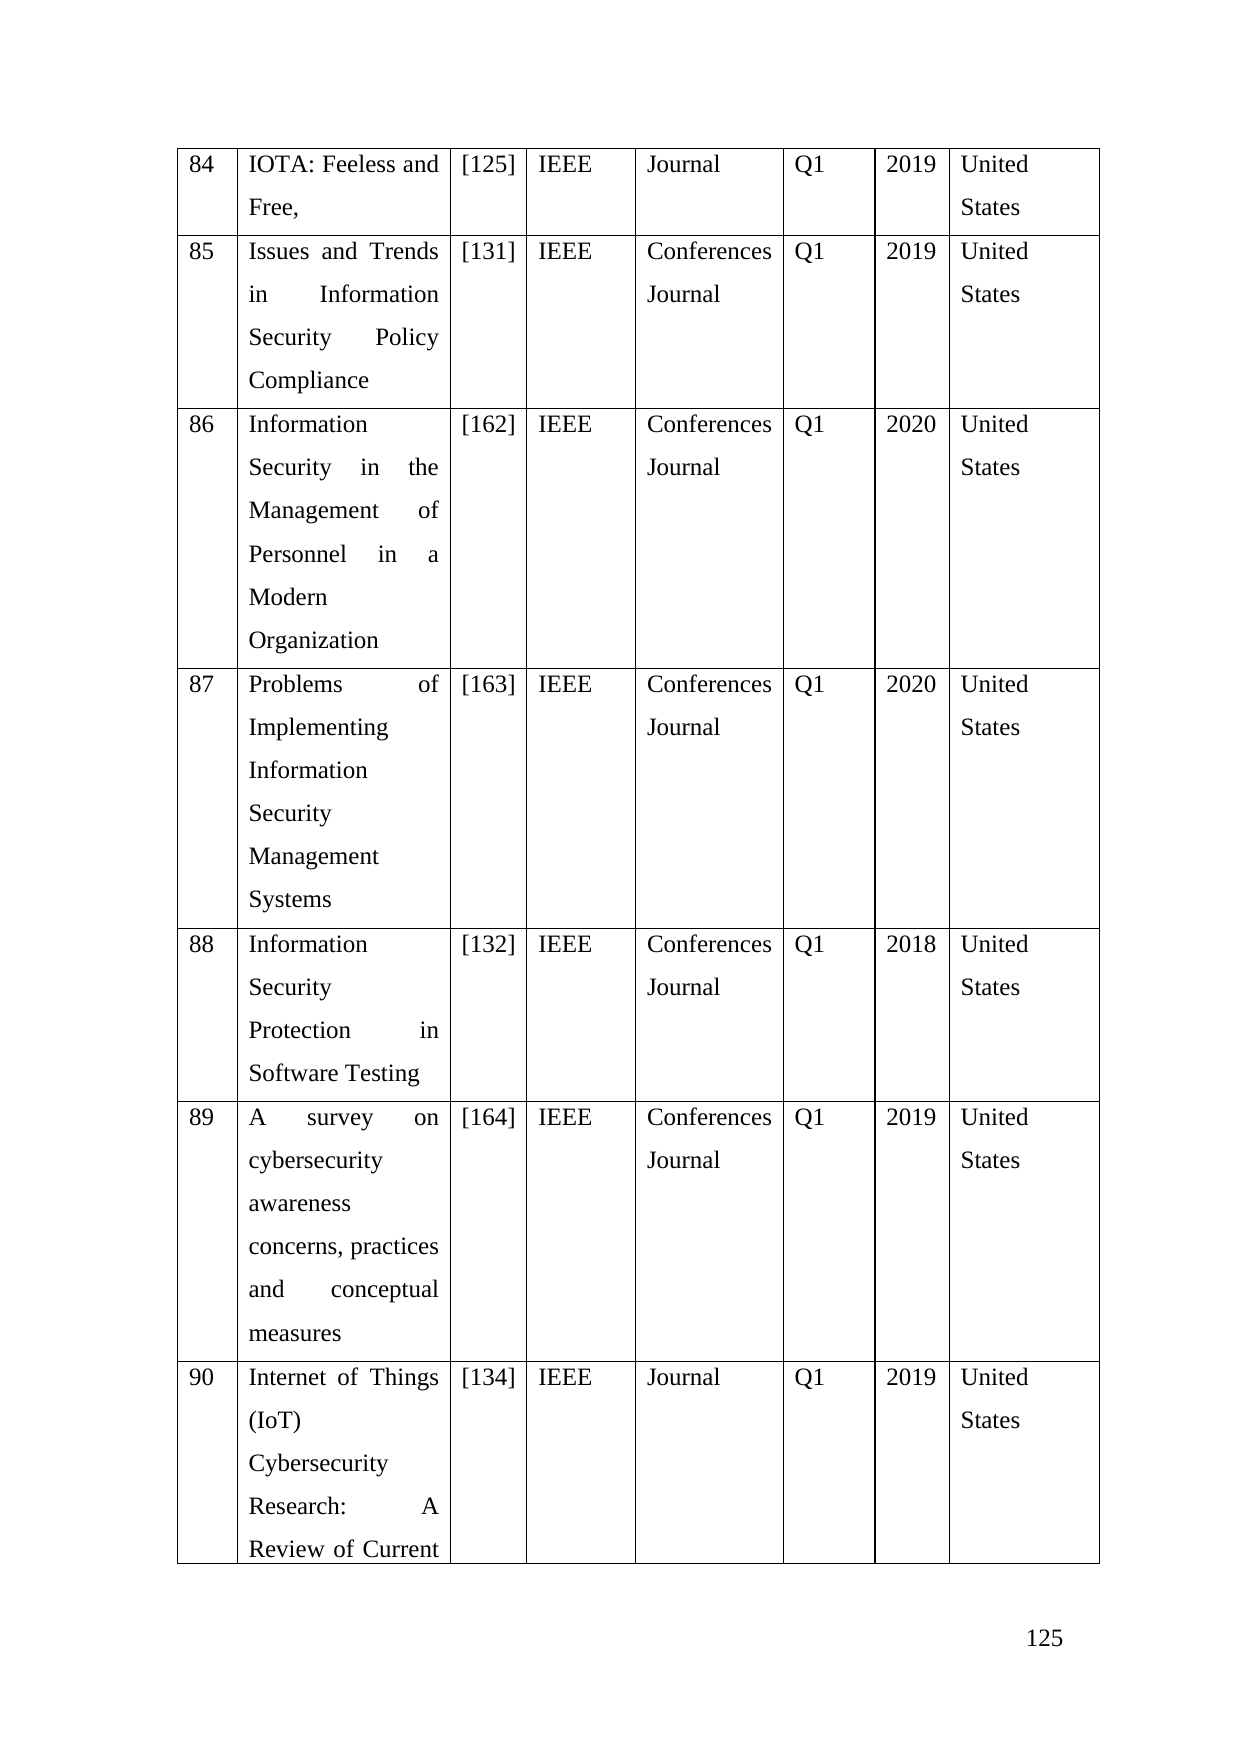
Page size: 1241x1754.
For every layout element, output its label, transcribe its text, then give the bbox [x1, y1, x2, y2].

table_cell 2019 [876, 1102, 949, 1361]
table_cell 86 [178, 409, 237, 668]
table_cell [238, 1362, 450, 1563]
table_cell 2020 [876, 409, 949, 668]
table_cell Q1 [784, 236, 874, 408]
table_cell Information Security Protection in Software Testing [238, 929, 450, 1101]
table_cell [451, 236, 526, 408]
table_cell Q1 [784, 669, 874, 928]
table_cell United States [950, 669, 1099, 928]
table_cell Q1 [784, 149, 874, 235]
table_cell Journal [636, 1362, 783, 1563]
table_cell 85 [178, 236, 237, 408]
table_cell 88 [178, 929, 237, 1101]
table_cell A survey on cybersecurity awareness concerns, practices and conceptual measures [238, 1102, 450, 1361]
table_cell 87 [178, 669, 237, 928]
table_cell IOTA: Feeless and Free, [238, 149, 450, 235]
table_cell IEEE [527, 149, 635, 235]
table_cell Q1 [784, 1362, 874, 1563]
table_cell IEEE [527, 409, 635, 668]
table_cell Conferences Journal [636, 1102, 783, 1361]
table_cell United States [950, 236, 1099, 408]
table_cell [451, 929, 526, 1101]
table_cell Q1 [784, 1102, 874, 1361]
table_cell 2020 [876, 669, 949, 928]
table_cell Conferences Journal [636, 236, 783, 408]
table_cell Conferences Journal [636, 409, 783, 668]
table_cell Information Security in the Management of Personnel in a Modern Organization [238, 409, 450, 668]
table_cell United States [950, 929, 1099, 1101]
table_cell Conferences Journal [636, 669, 783, 928]
table_cell United States [950, 409, 1099, 668]
table_cell Issues and Trends in Information Security Policy Compliance [238, 236, 450, 408]
table_cell IEEE [527, 669, 635, 928]
table_cell 89 [178, 1102, 237, 1361]
table_cell 90 [178, 1362, 237, 1563]
table_cell IEEE [527, 929, 635, 1101]
table_cell [451, 1362, 526, 1563]
table_cell 2018 [876, 929, 949, 1101]
table_cell United States [950, 1102, 1099, 1361]
table_cell [451, 1102, 526, 1361]
table_cell [451, 149, 526, 235]
table_cell Conferences Journal [636, 929, 783, 1101]
table_cell Q1 [784, 929, 874, 1101]
table_cell 2019 [876, 149, 949, 235]
table_cell IEEE [527, 1362, 635, 1563]
table_cell [451, 409, 526, 668]
table_cell IEEE [527, 1102, 635, 1361]
table_cell 2019 [876, 1362, 949, 1563]
table_cell IEEE [527, 236, 635, 408]
table_cell United States [950, 149, 1099, 235]
table_cell 2019 [876, 236, 949, 408]
table_cell [451, 669, 526, 928]
table_cell 84 [178, 149, 237, 235]
table_cell Q1 [784, 409, 874, 668]
table_cell Journal [636, 149, 783, 235]
table_cell United States [950, 1362, 1099, 1563]
table_cell Problems of Implementing Information Security Management Systems [238, 669, 450, 928]
